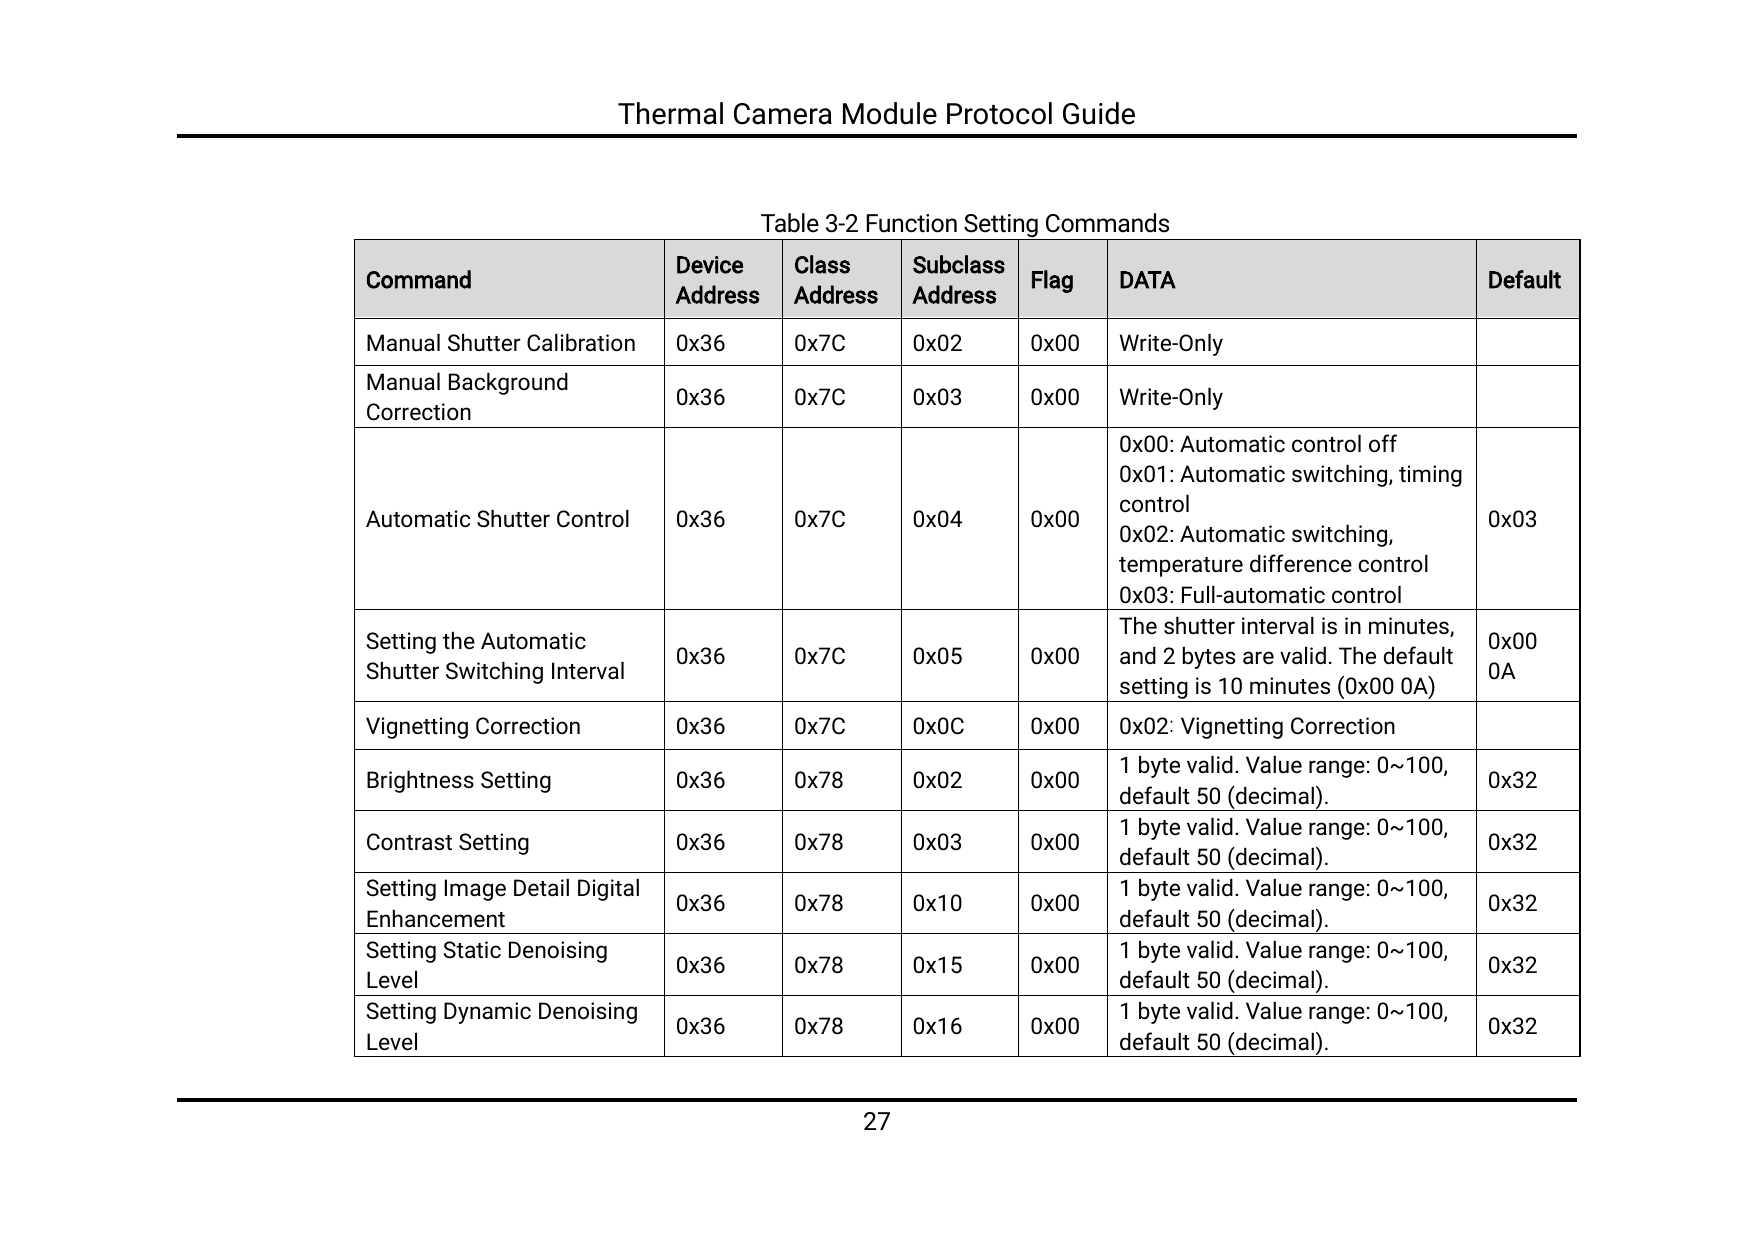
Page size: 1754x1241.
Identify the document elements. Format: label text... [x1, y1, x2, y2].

table_cell 0x7C [783, 428, 901, 609]
table_cell 0x10 [902, 873, 1018, 933]
table_cell 0x03 [902, 811, 1018, 872]
table_cell 0x78 [783, 996, 901, 1056]
table_cell 0x7C [783, 702, 901, 749]
text Function Setting Commands [354, 206, 1577, 239]
table_cell Setting Image Detail Digital Enhancement [355, 873, 664, 933]
table_cell Vignetting Correction [355, 702, 664, 749]
table_cell [1477, 319, 1579, 365]
table_cell 0x05 [902, 610, 1018, 701]
table_cell 0x15 [902, 934, 1018, 994]
table_cell 0x00 [1019, 750, 1107, 810]
table_cell 0x00 [1019, 366, 1107, 427]
table_cell 0x36 [665, 428, 782, 609]
table_cell 0x16 [902, 996, 1018, 1056]
table_cell Setting Static Denoising Level [355, 934, 664, 994]
table_cell 1 byte valid. Value range: 0~100, default 50 (decimal). [1108, 934, 1476, 994]
table_cell Brightness Setting [355, 750, 664, 810]
table_cell 1 byte valid. Value range: 0~100, default 50 (decimal). [1108, 750, 1476, 810]
table_cell 0x7C [783, 610, 901, 701]
table_cell 0x36 [665, 811, 782, 872]
table_cell 0x36 [665, 319, 782, 365]
table_cell 0x00 [1019, 319, 1107, 365]
table_header Command [355, 240, 664, 317]
table_cell Manual Shutter Calibration [355, 319, 664, 365]
table_cell 0x36 [665, 702, 782, 749]
table_cell Contrast Setting [355, 811, 664, 872]
table_cell 0x0C [902, 702, 1018, 749]
table_cell 0x00 [1019, 428, 1107, 609]
table_cell 0x00 0A [1477, 610, 1579, 701]
table_cell Setting the Automatic Shutter Switching Interval [355, 610, 664, 701]
table_cell 0x03 [902, 366, 1018, 427]
table_cell Write-Only [1108, 366, 1476, 427]
table_cell Automatic Shutter Control [355, 428, 664, 609]
table_cell [1477, 702, 1579, 749]
table_cell 0x04 [902, 428, 1018, 609]
table_cell 0x02: Vignetting Correction [1108, 702, 1476, 749]
table_header Class Address [783, 240, 901, 317]
table_cell 0x36 [665, 873, 782, 933]
table_cell [1477, 366, 1579, 427]
table_cell 0x32 [1477, 750, 1579, 810]
table_cell 0x32 [1477, 934, 1579, 994]
table_cell 1 byte valid. Value range: 0~100, default 50 (decimal). [1108, 873, 1476, 933]
table_header Subclass Address [902, 240, 1018, 317]
table_cell 0x03 [1477, 428, 1579, 609]
table_cell 0x32 [1477, 873, 1579, 933]
table_cell 0x36 [665, 750, 782, 810]
table_cell 0x00 [1019, 811, 1107, 872]
table_cell 0x00 [1019, 702, 1107, 749]
table_cell 0x00 [1019, 996, 1107, 1056]
table_cell Write-Only [1108, 319, 1476, 365]
table_cell 0x36 [665, 610, 782, 701]
table_cell 0x78 [783, 811, 901, 872]
table_header DATA [1108, 240, 1476, 317]
table_cell 0x78 [783, 934, 901, 994]
table_cell 0x00 [1019, 610, 1107, 701]
table_cell 0x7C [783, 366, 901, 427]
table_cell 0x36 [665, 996, 782, 1056]
table_cell 0x00 [1019, 934, 1107, 994]
table_header Device Address [665, 240, 782, 317]
table_cell 0x00 [1019, 873, 1107, 933]
table_cell Setting Dynamic Denoising Level [355, 996, 664, 1056]
table_cell 1 byte valid. Value range: 0~100, default 50 (decimal). [1108, 811, 1476, 872]
table_cell 0x7C [783, 319, 901, 365]
table_cell 0x36 [665, 366, 782, 427]
table_cell 0x02 [902, 319, 1018, 365]
table_cell 0x32 [1477, 996, 1579, 1056]
table_cell The shutter interval is in minutes, and 2 bytes are valid. The default setting is 10 minutes (0x00 0A) [1108, 610, 1476, 701]
table_cell 0x78 [783, 873, 901, 933]
table_cell 0x78 [783, 750, 901, 810]
table_header Default [1477, 240, 1579, 317]
table_cell 0x00: Automatic control off 0x01: Automatic switching, timing control 0x02: Automatic switching, temperature difference control 0x03: Full-automatic control [1108, 428, 1476, 609]
table_header Flag [1019, 240, 1107, 317]
table_cell 0x32 [1477, 811, 1579, 872]
table_cell Manual Background Correction [355, 366, 664, 427]
table_cell 0x02 [902, 750, 1018, 810]
table_cell 0x36 [665, 934, 782, 994]
table_cell 1 byte valid. Value range: 0~100, default 50 (decimal). [1108, 996, 1476, 1056]
